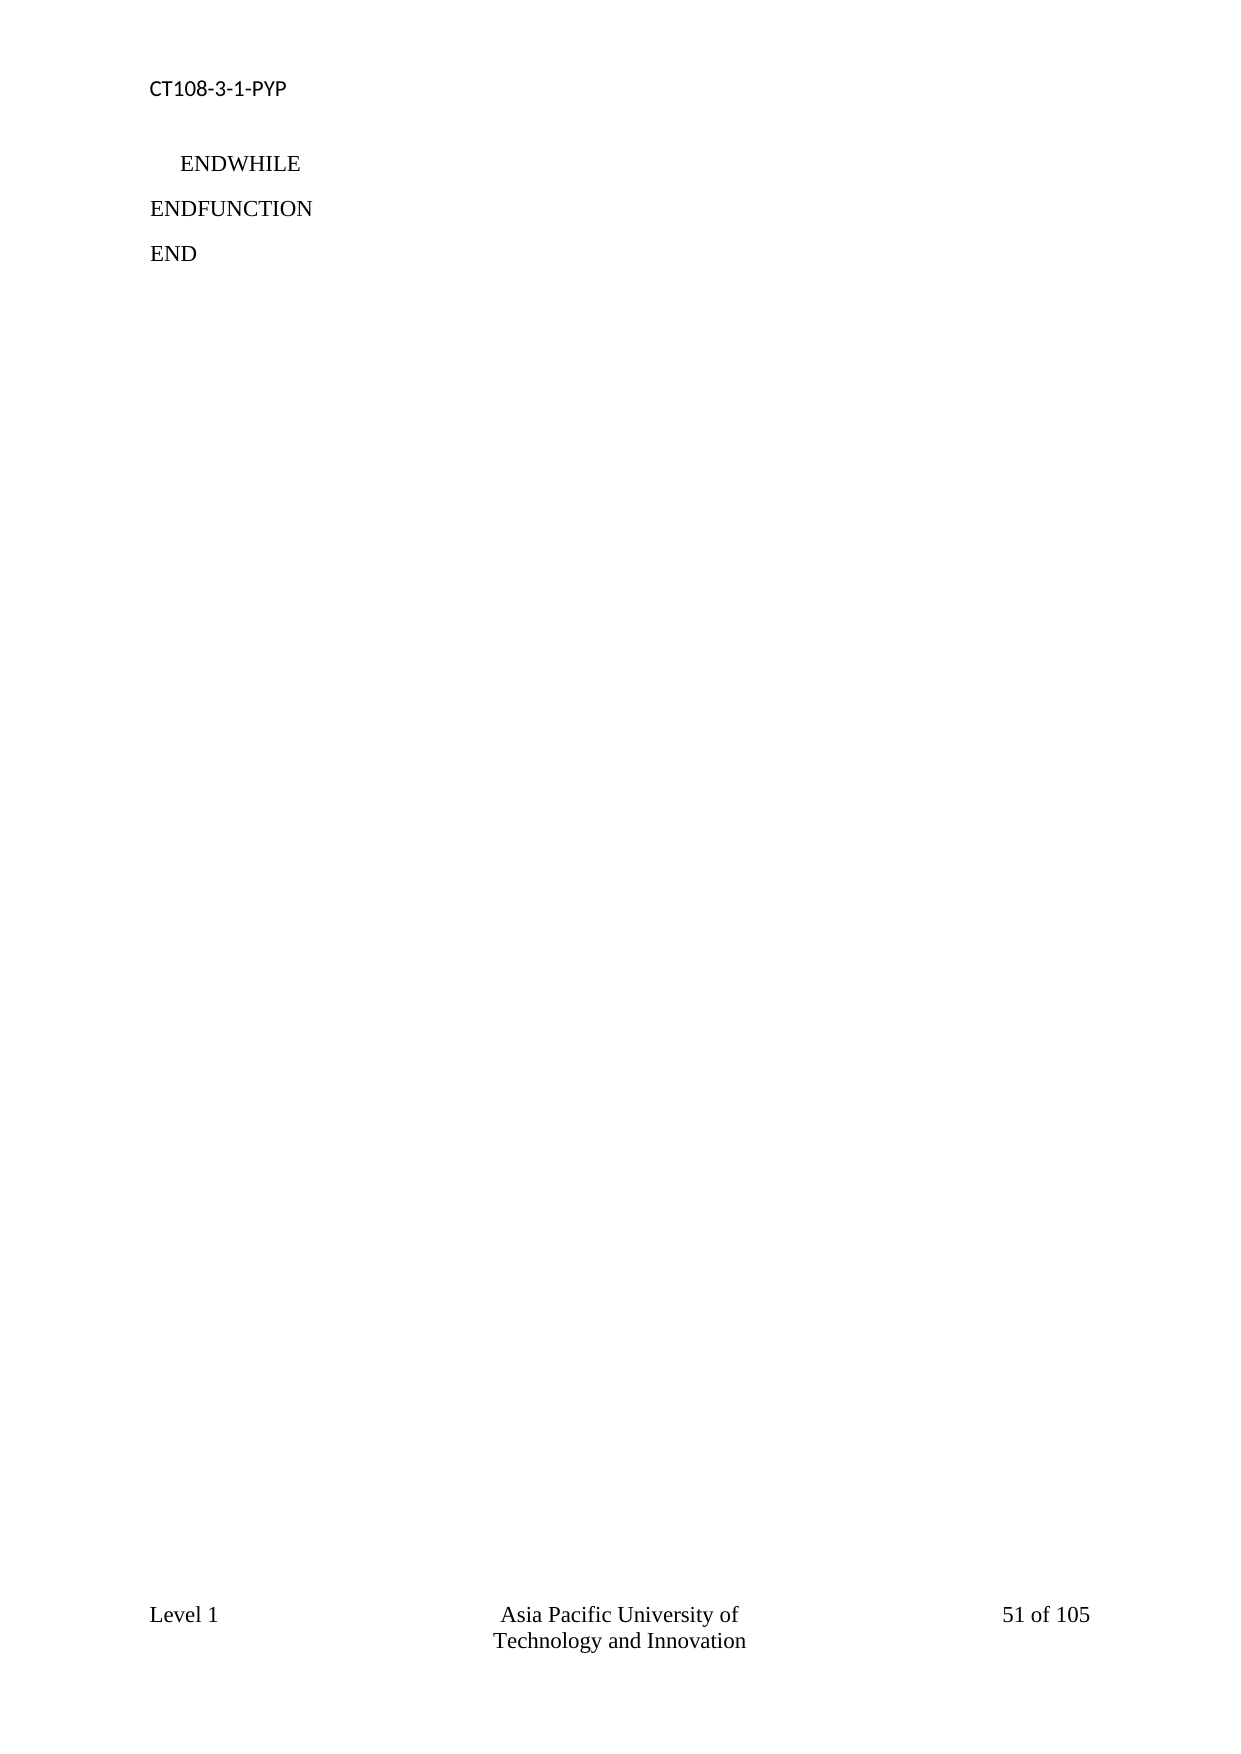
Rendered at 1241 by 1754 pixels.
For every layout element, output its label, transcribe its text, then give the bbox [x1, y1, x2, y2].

text ENDFUNCTION [150, 195, 1090, 221]
text END [150, 239, 1090, 266]
text ENDWHILE [180, 150, 1090, 176]
